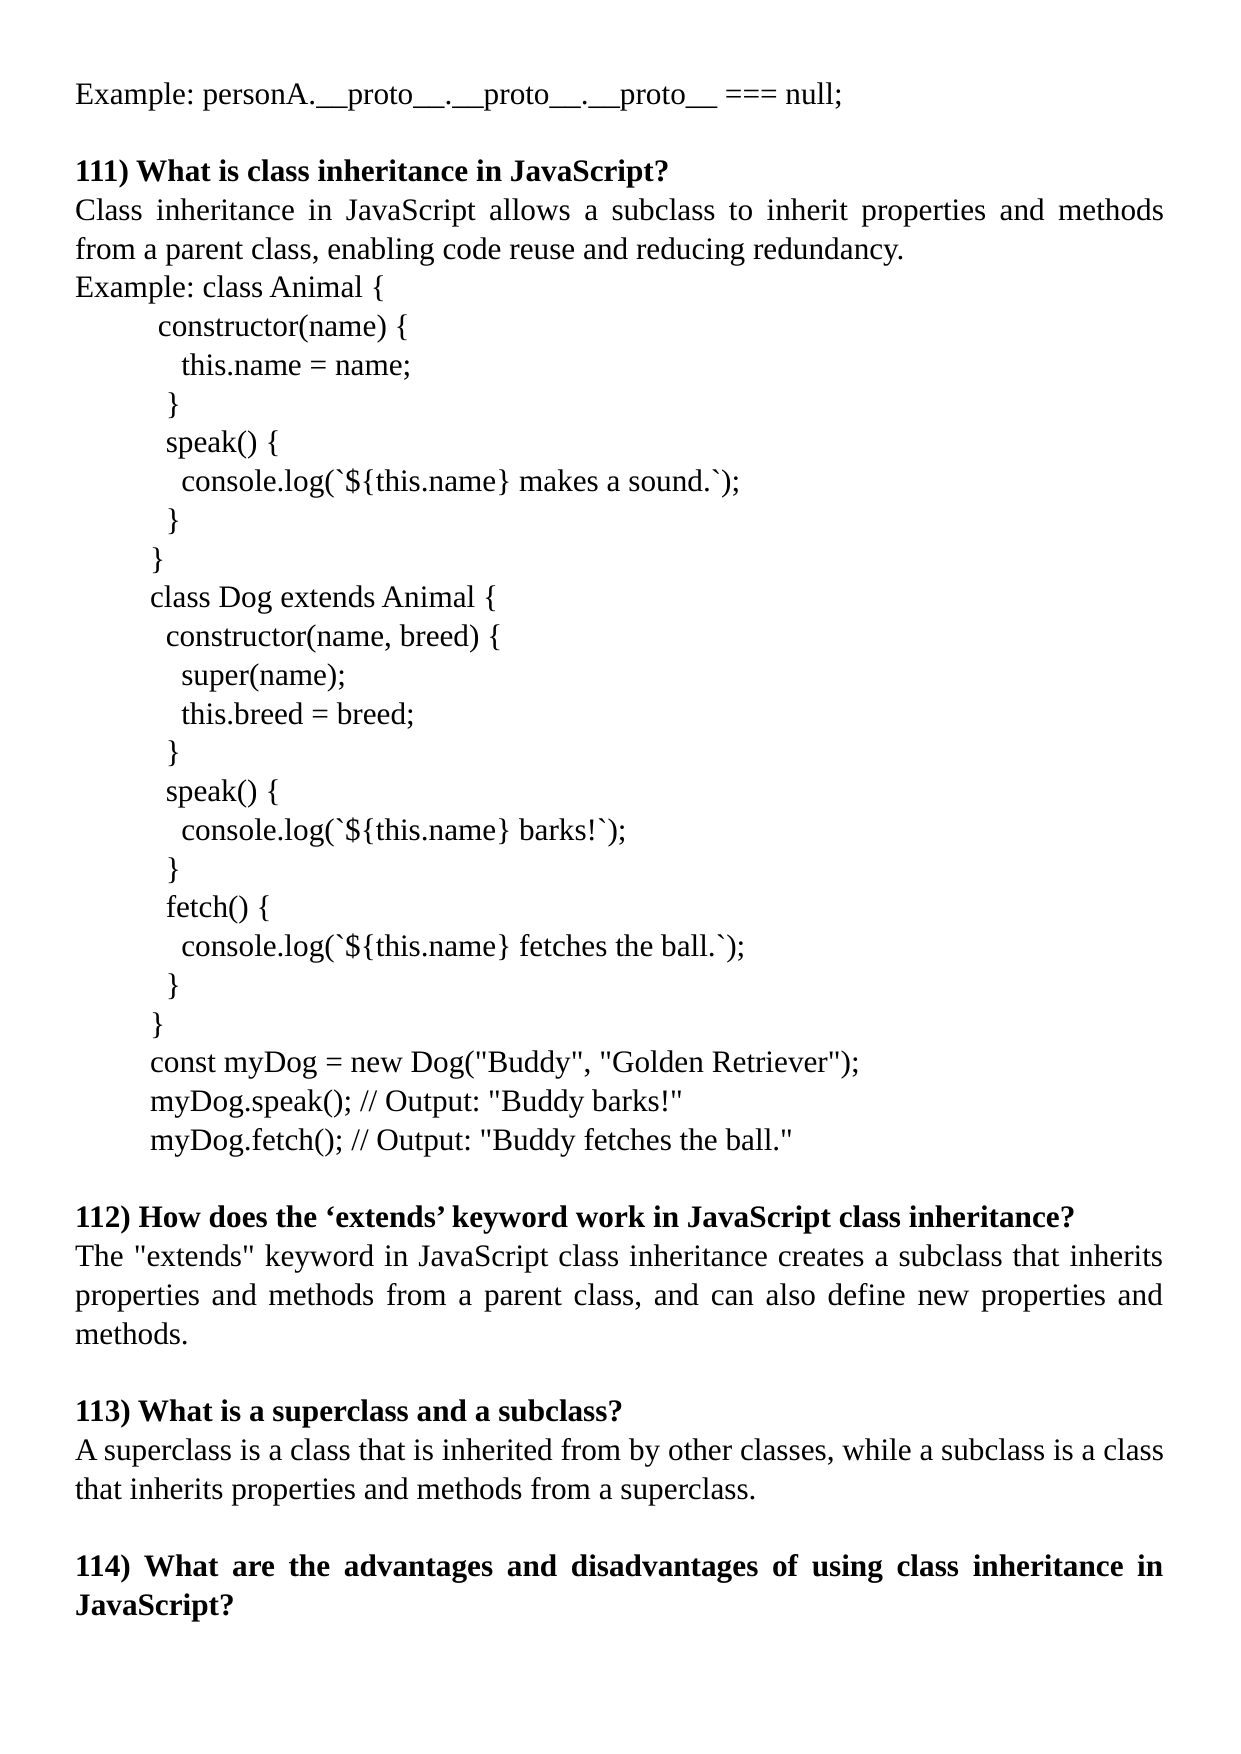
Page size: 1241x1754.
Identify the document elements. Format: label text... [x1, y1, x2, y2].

text console.log(`${this.name} barks!`); [75, 811, 1165, 847]
text } [75, 734, 1165, 770]
text console.log(`${this.name} fetches the ball.`); [75, 927, 1165, 963]
text } [75, 966, 1165, 1002]
text fetch() { [75, 889, 1165, 925]
text The "extends" keyword in JavaScript class inheritance creates a subclass that inherits properties and methods from a parent class, and can also define new properties and methods. [75, 1237, 1165, 1351]
text 111) What is class inheritance in JavaScript? [75, 152, 1165, 188]
text myDog.speak(); // Output: "Buddy barks!" [75, 1082, 1165, 1118]
text super(name); [75, 656, 1165, 692]
text } [75, 385, 1165, 421]
text } [75, 501, 1165, 537]
text speak() { [75, 424, 1165, 460]
text this.breed = breed; [75, 695, 1165, 731]
text speak() { [75, 772, 1165, 808]
text Example: class Animal { [75, 269, 1165, 305]
text constructor(name, breed) { [75, 617, 1165, 653]
text } [75, 850, 1165, 886]
text console.log(`${this.name} makes a sound.`); [75, 462, 1165, 498]
text 112) How does the ‘extends’ keyword work in JavaScript class inheritance? [75, 1199, 1165, 1235]
text } [75, 540, 1165, 576]
text myDog.fetch(); // Output: "Buddy fetches the ball." [75, 1121, 1165, 1157]
text constructor(name) { [75, 307, 1165, 343]
text const myDog = new Dog("Buddy", "Golden Retriever"); [75, 1044, 1165, 1080]
text A superclass is a class that is inherited from by other classes, while a subclass is a class that inherits properties and methods from a superclass. [75, 1431, 1165, 1506]
text this.name = name; [75, 346, 1165, 382]
text } [75, 1005, 1165, 1041]
text 114) What are the advantages and disadvantages of using class inheritance in JavaScript? [75, 1547, 1165, 1622]
text Example: personA.__proto__.__proto__.__proto__ === null; [75, 75, 1165, 111]
text 113) What is a superclass and a subclass? [75, 1392, 1165, 1428]
text Class inheritance in JavaScript allows a subclass to inherit properties and methods from a parent class, enabling code reuse and reducing redundancy. [75, 191, 1165, 266]
text class Dog extends Animal { [75, 579, 1165, 615]
